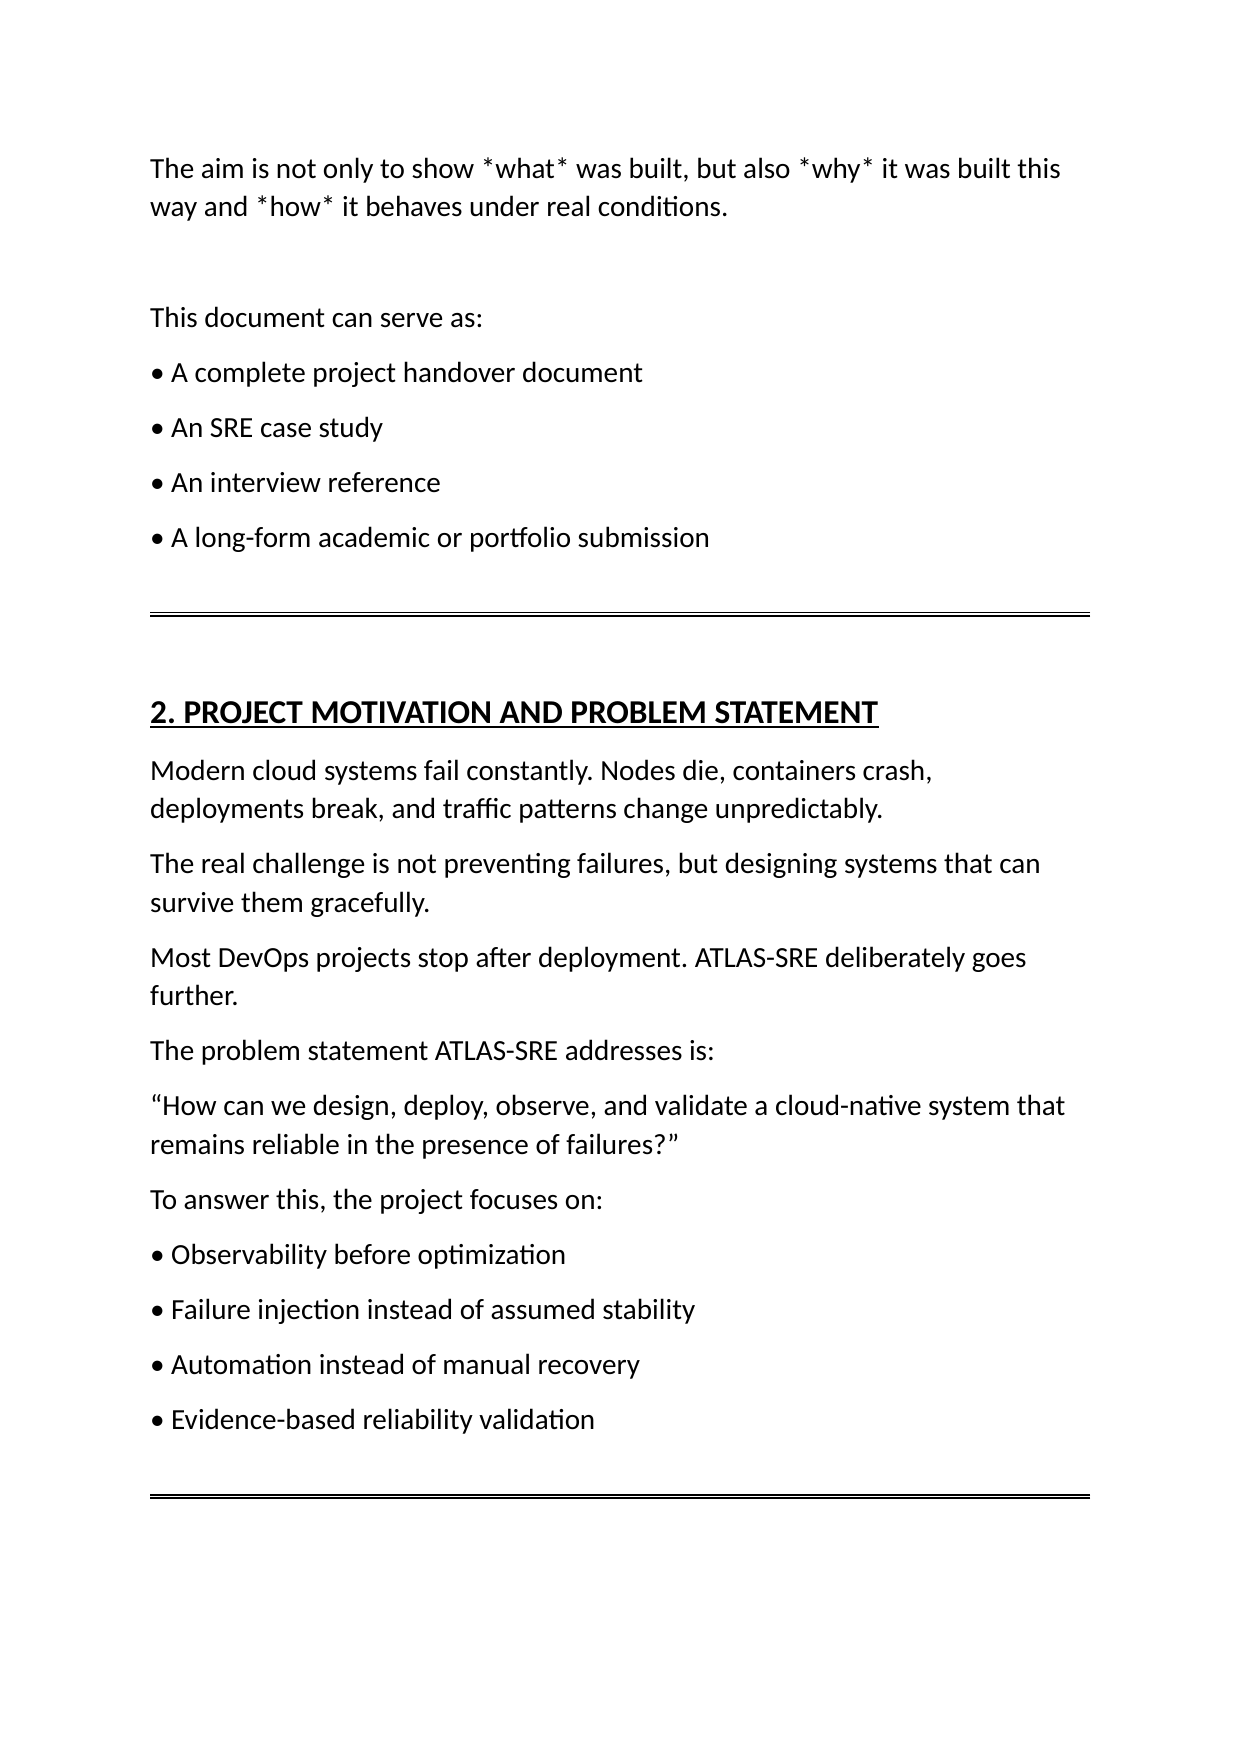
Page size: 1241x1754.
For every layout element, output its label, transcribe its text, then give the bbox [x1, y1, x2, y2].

text Modern cloud systems fail constantly. Nodes die, containers crash, deployments break, and traffic patterns change unpredictably. [150, 752, 1090, 826]
text This document can serve as: [150, 299, 1090, 334]
text • An interview reference [150, 464, 1090, 499]
text • A long-form academic or portfolio submission [150, 519, 1090, 555]
text The problem statement ATLAS-SRE addresses is: [150, 1032, 1090, 1068]
text 2. PROJECT MOTIVATION AND PROBLEM STATEMENT [150, 691, 1090, 732]
text The aim is not only to show *what* was built, but also *why* it was built this way and *how* it behaves under real conditions. [150, 150, 1090, 224]
text To answer this, the project focuses on: [150, 1181, 1090, 1217]
text • Failure injection instead of assumed stability [150, 1291, 1090, 1327]
text • Automation instead of manual recovery [150, 1346, 1090, 1382]
text • A complete project handover document [150, 354, 1090, 389]
text • Evidence-based reliability validation [150, 1401, 1090, 1437]
text • Observability before optimization [150, 1236, 1090, 1272]
text The real challenge is not preventing failures, but designing systems that can survive them gracefully. [150, 845, 1090, 919]
text “How can we design, deploy, observe, and validate a cloud-native system that remains reliable in the presence of failures?” [150, 1087, 1090, 1162]
text Most DevOps projects stop after deployment. ATLAS-SRE deliberately goes further. [150, 939, 1090, 1013]
text • An SRE case study [150, 409, 1090, 444]
